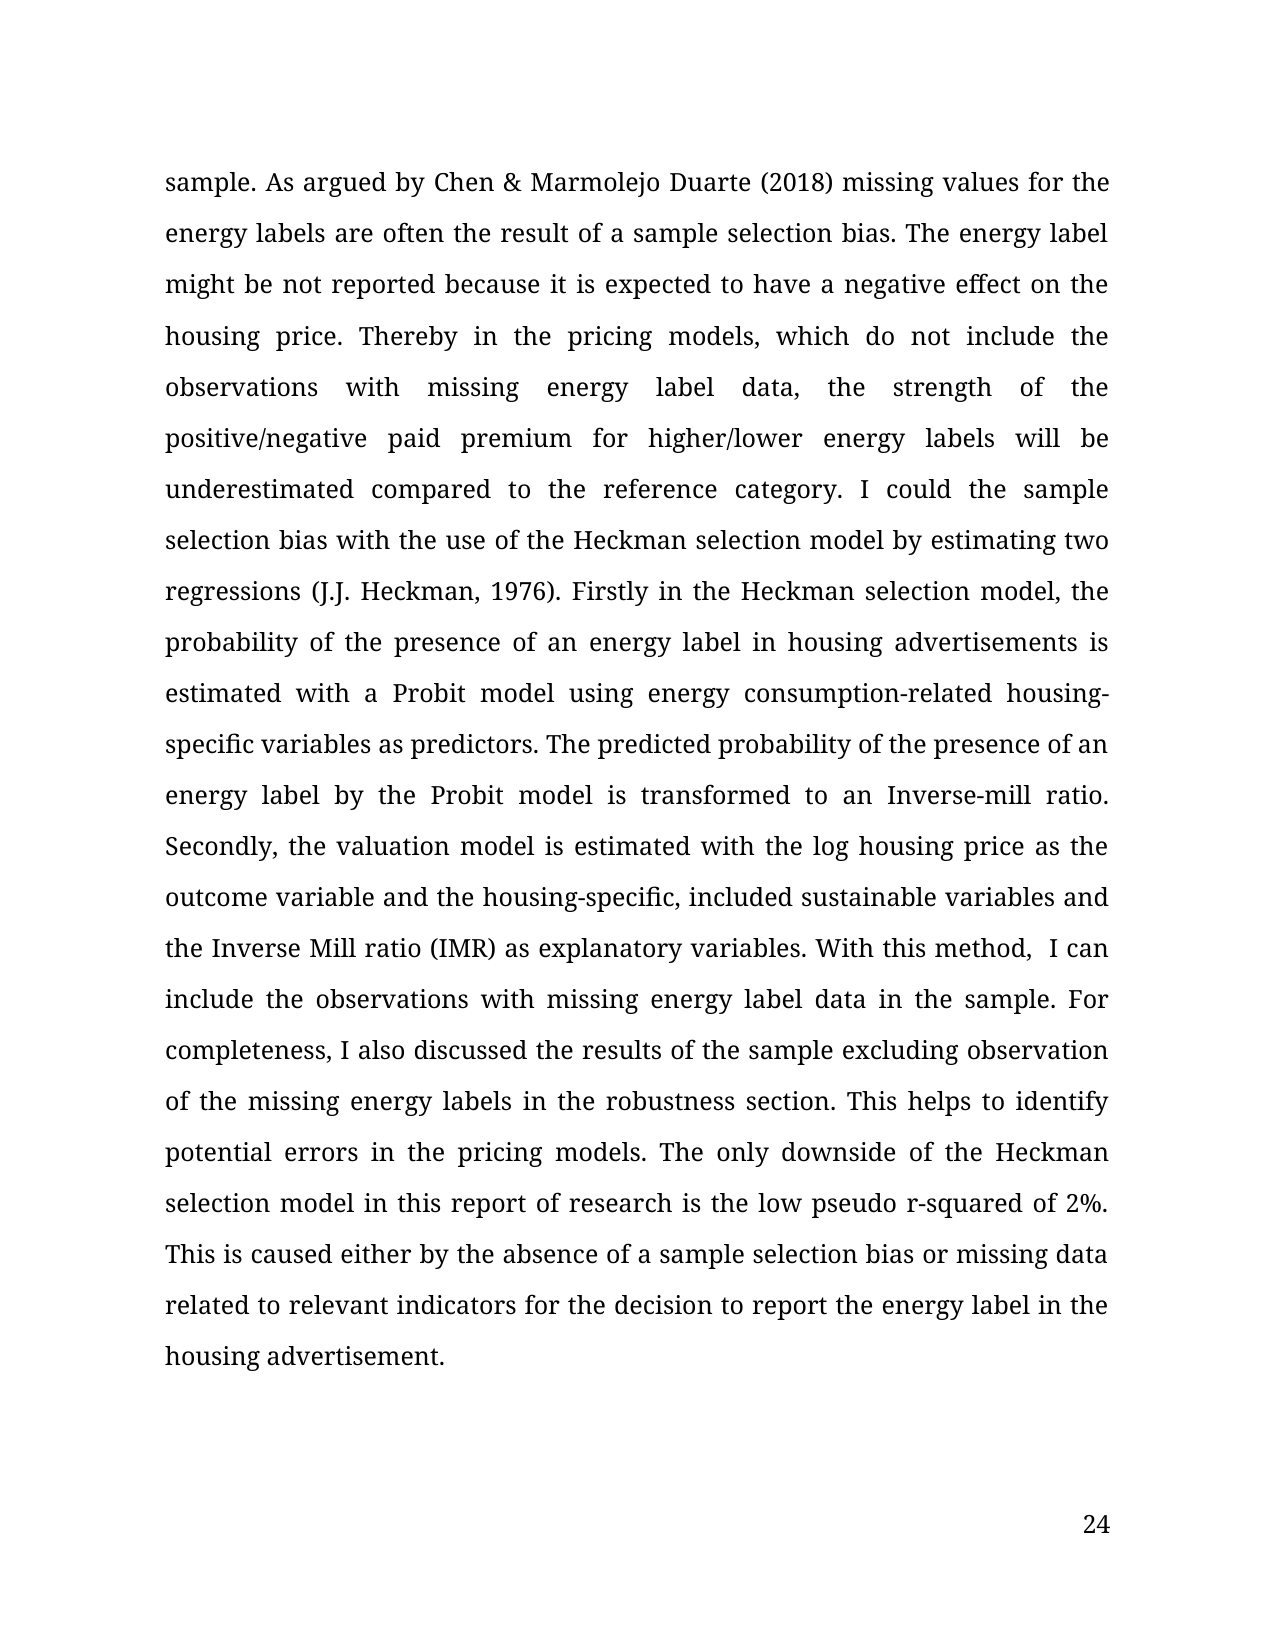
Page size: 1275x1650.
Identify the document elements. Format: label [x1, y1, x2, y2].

text [165, 165, 1110, 1373]
